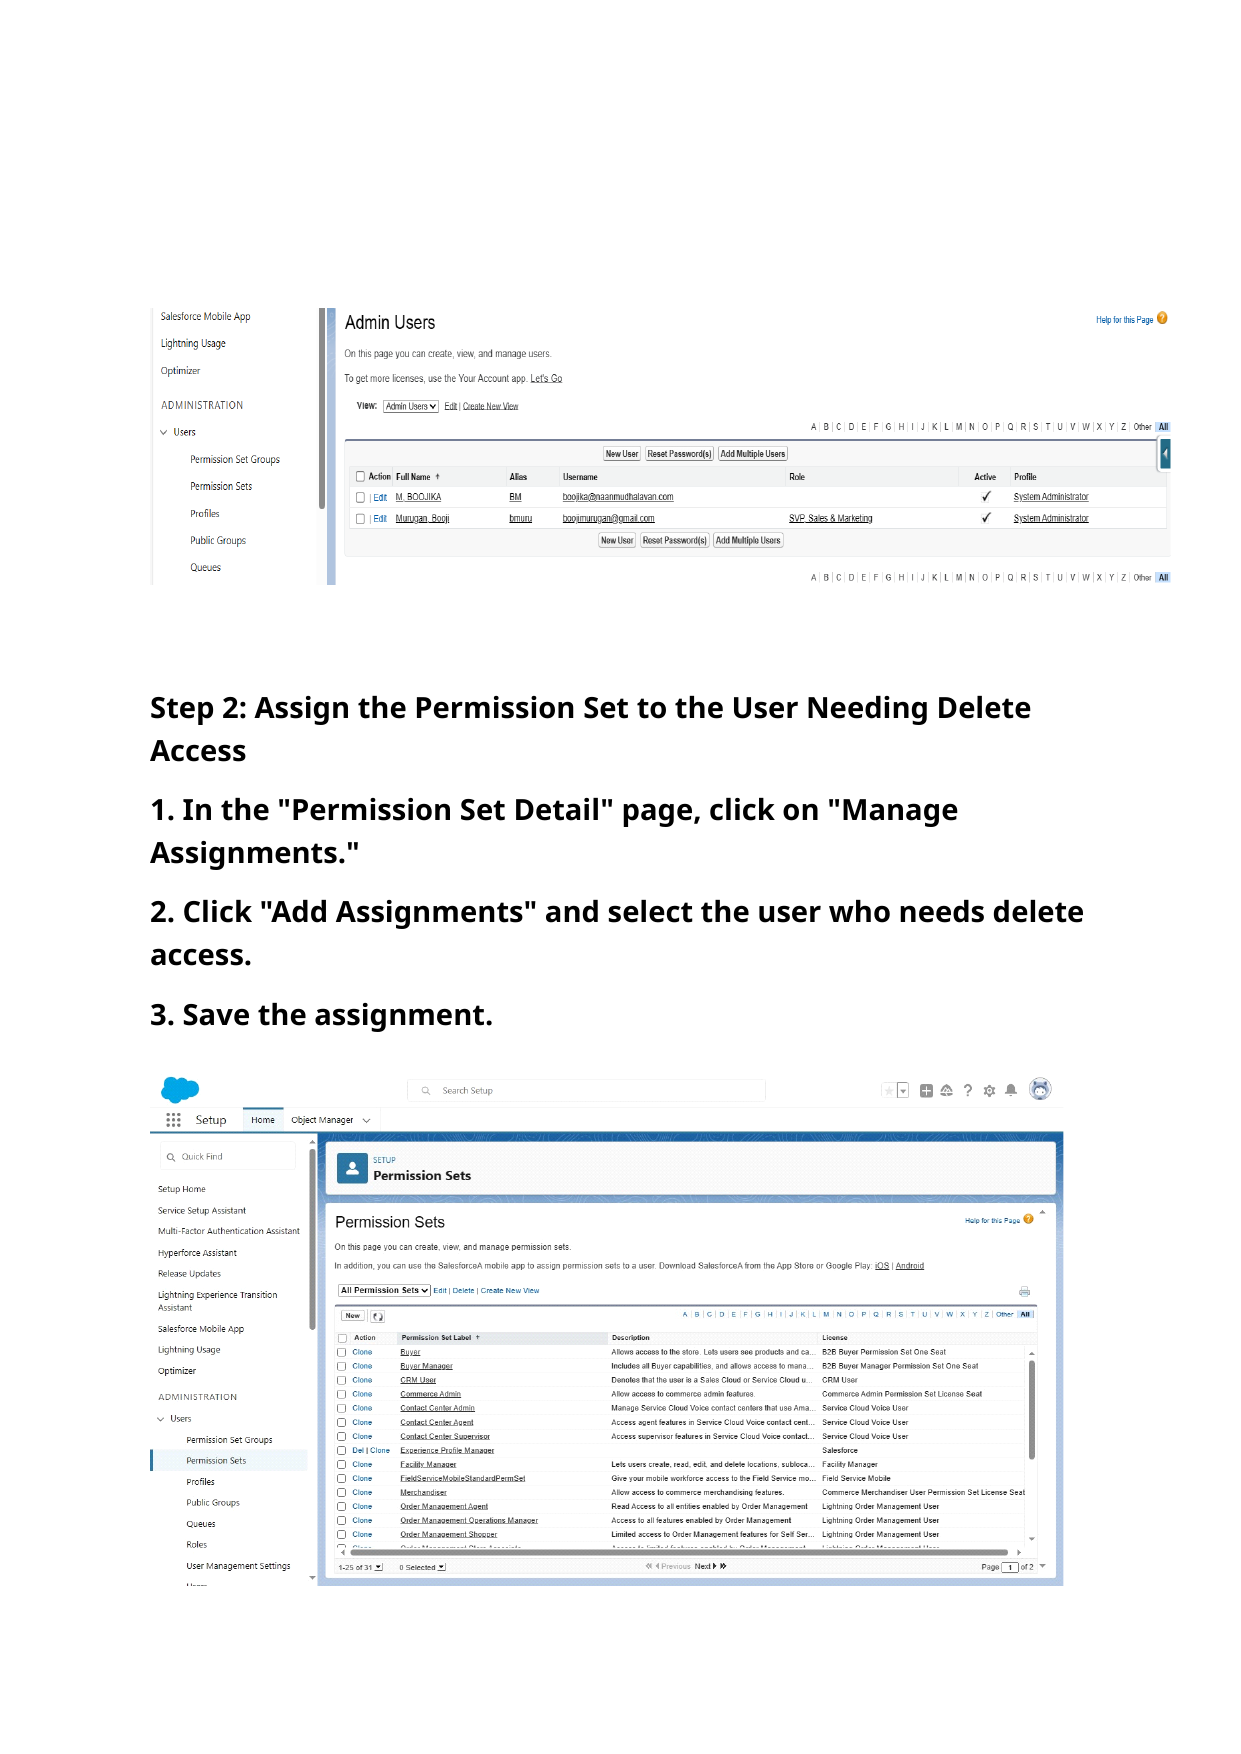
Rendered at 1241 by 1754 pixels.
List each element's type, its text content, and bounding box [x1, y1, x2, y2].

text Step 2: Assign the Permission Set to the User Needing Delete Access [150, 601, 1090, 769]
picture [150, 1073, 1064, 1586]
text 1. In the "Permission Set Detail" page, click on "Manage Assignments." [150, 789, 1090, 872]
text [150, 994, 1090, 1596]
text 2. Click "Add Assignments" and select the user who needs delete access. [150, 892, 1090, 974]
picture [150, 308, 1173, 585]
